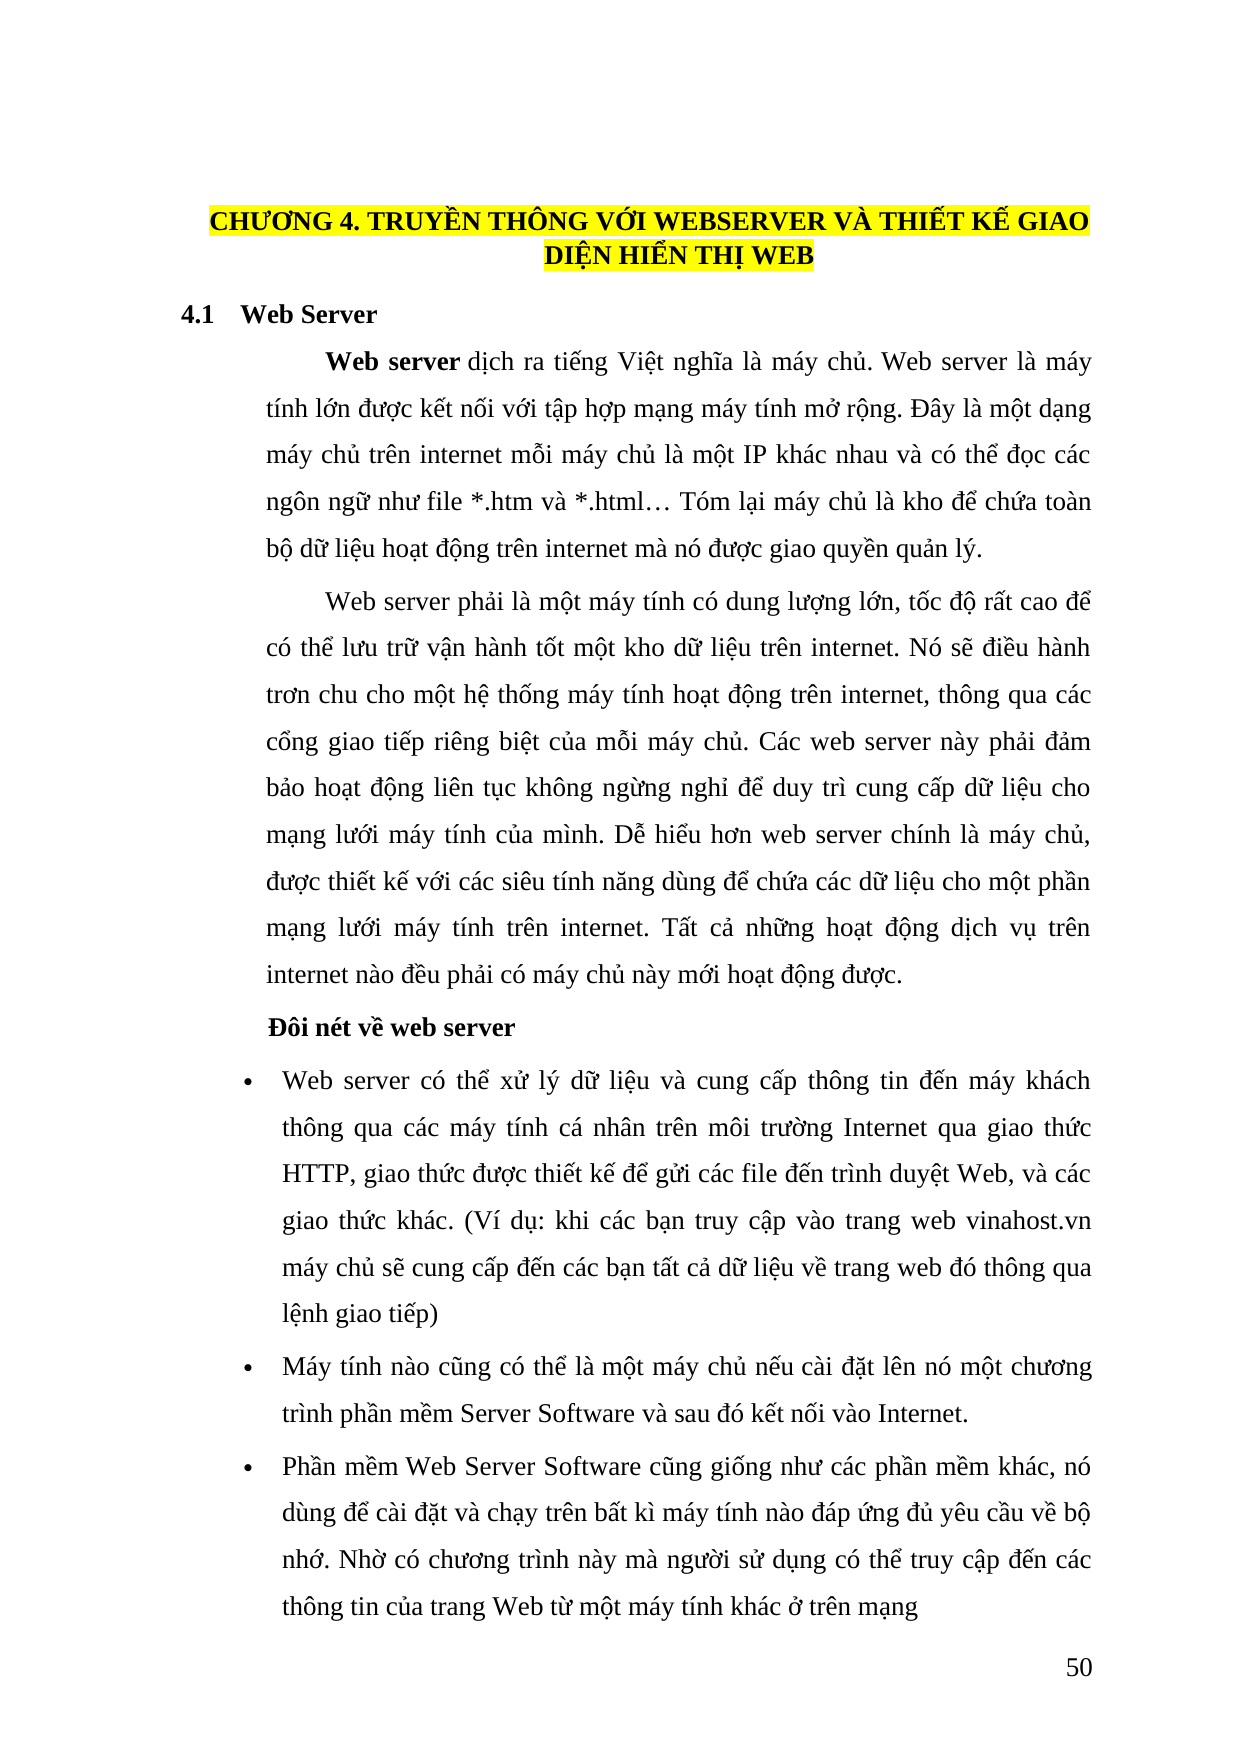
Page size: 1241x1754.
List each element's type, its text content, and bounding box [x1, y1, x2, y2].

list Phần mềm Web Server Software cũng giống như các phần mềm khác, nó dùng để cài đặt và chạy trên bất kì máy tính nào đáp ứng đủ yêu cầu về bộ nhớ. Nhờ có chương trình này mà người sử dụng có thể truy cập đến các thông tin của trang Web từ một máy tính khác ở trên mạng [244, 1450, 1092, 1621]
text Web server dịch ra tiếng Việt nghĩa là máy chủ. Web server là máy tính lớn được kết nối với tập hợp mạng máy tính mở rộng. Đây là một dạng máy chủ trên internet mỗi máy chủ là một IP khác nhau và có thể đọc các ngôn ngữ như file *.htm và *.html… Tóm lại máy chủ là kho để chứa toàn bộ dữ liệu hoạt động trên internet mà nó được giao quyền quản lý. [266, 345, 1092, 563]
subtitle Web Server [181, 298, 1092, 330]
list Máy tính nào cũng có thể là một máy chủ nếu cài đặt lên nó một chương trình phần mềm Server Software và sau đó kết nối vào Internet. [244, 1350, 1092, 1428]
text Đôi nét về web server [207, 1011, 1092, 1042]
subtitle TRUYỀN THÔNG VỚI WEBSERVER VÀ THIẾT KẾ GIAO DIỆN HIỂN THỊ WEB [207, 205, 1092, 271]
text Web server phải là một máy tính có dung lượng lớn, tốc độ rất cao để có thể lưu trữ vận hành tốt một kho dữ liệu trên internet. Nó sẽ điều hành trơn chu cho một hệ thống máy tính hoạt động trên internet, thông qua các cổng giao tiếp riêng biệt của mỗi máy chủ. Các web server này phải đảm bảo hoạt động liên tục không ngừng nghỉ để duy trì cung cấp dữ liệu cho mạng lưới máy tính của mình. Dễ hiểu hơn web server chính là máy chủ, được thiết kế với các siêu tính năng dùng để chứa các dữ liệu cho một phần mạng lưới máy tính trên internet. Tất cả những hoạt động dịch vụ trên internet nào đều phải có máy chủ này mới hoạt động được. [266, 585, 1092, 989]
list Web server có thể xử lý dữ liệu và cung cấp thông tin đến máy khách thông qua các máy tính cá nhân trên môi trường Internet qua giao thức HTTP, giao thức được thiết kế để gửi các file đến trình duyệt Web, và các giao thức khác. (Ví dụ: khi các bạn truy cập vào trang web vinahost.vn máy chủ sẽ cung cấp đến các bạn tất cả dữ liệu về trang web đó thông qua lệnh giao tiếp) [244, 1064, 1092, 1328]
